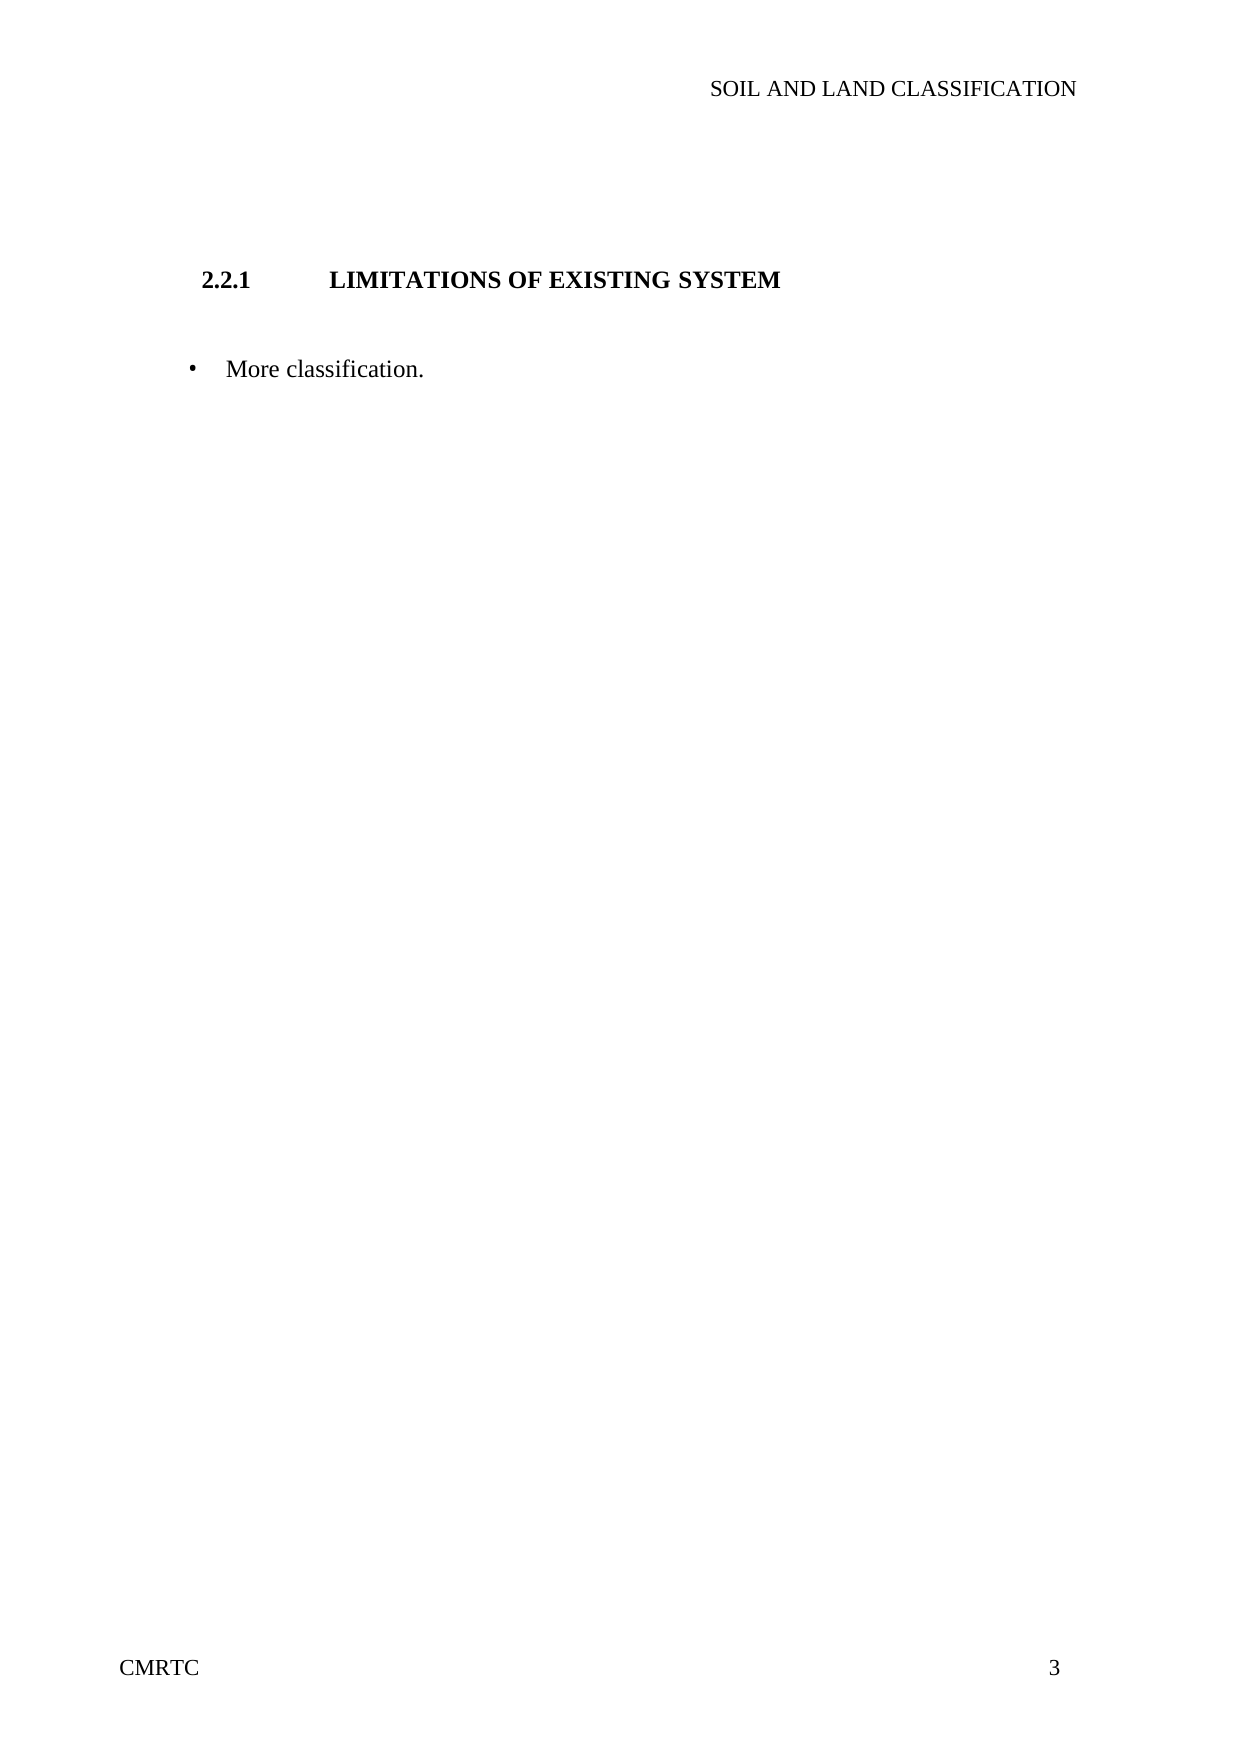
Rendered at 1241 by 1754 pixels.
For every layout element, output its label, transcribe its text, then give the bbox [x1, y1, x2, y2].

subtitle LIMITATIONS OF EXISTING SYSTEM [201, 266, 1217, 294]
list More classification. [188, 350, 1217, 384]
